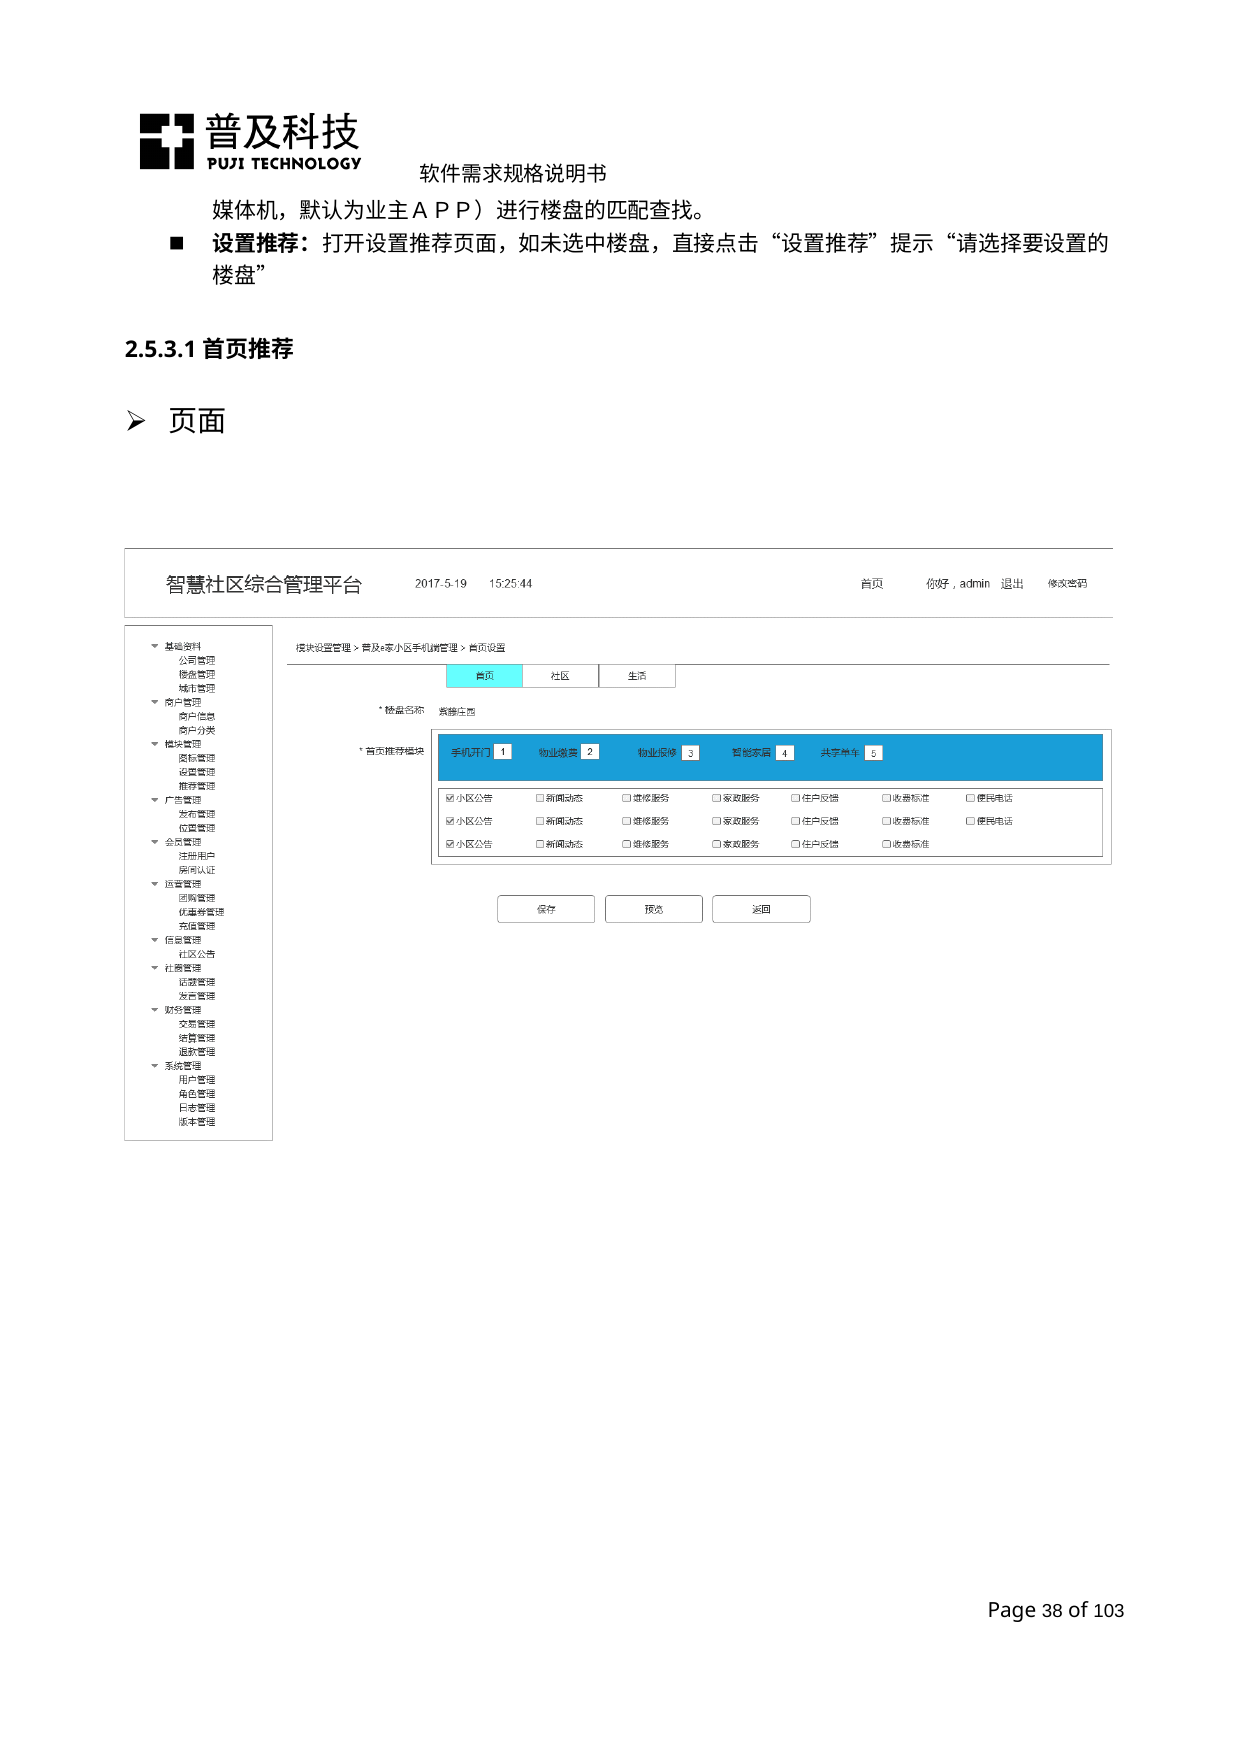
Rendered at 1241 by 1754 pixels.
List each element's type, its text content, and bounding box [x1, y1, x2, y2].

list 页面 [124, 386, 1113, 451]
picture [124, 103, 366, 182]
list 设置推荐：打开设置推荐页面，如未选中楼盘，直接点击“设置推荐”提示“请选择要设置的楼盘” [168, 225, 1113, 290]
subtitle 首页推荐 [124, 315, 1113, 380]
list 查询：可以按照物业、城市、楼盘、设置状态（未设置、已设置）、产品线（业主APP、小区媒体机，默认为业主ＡＰＰ）进行楼盘的匹配查找。 [168, 193, 1113, 225]
picture [124, 548, 1113, 1141]
